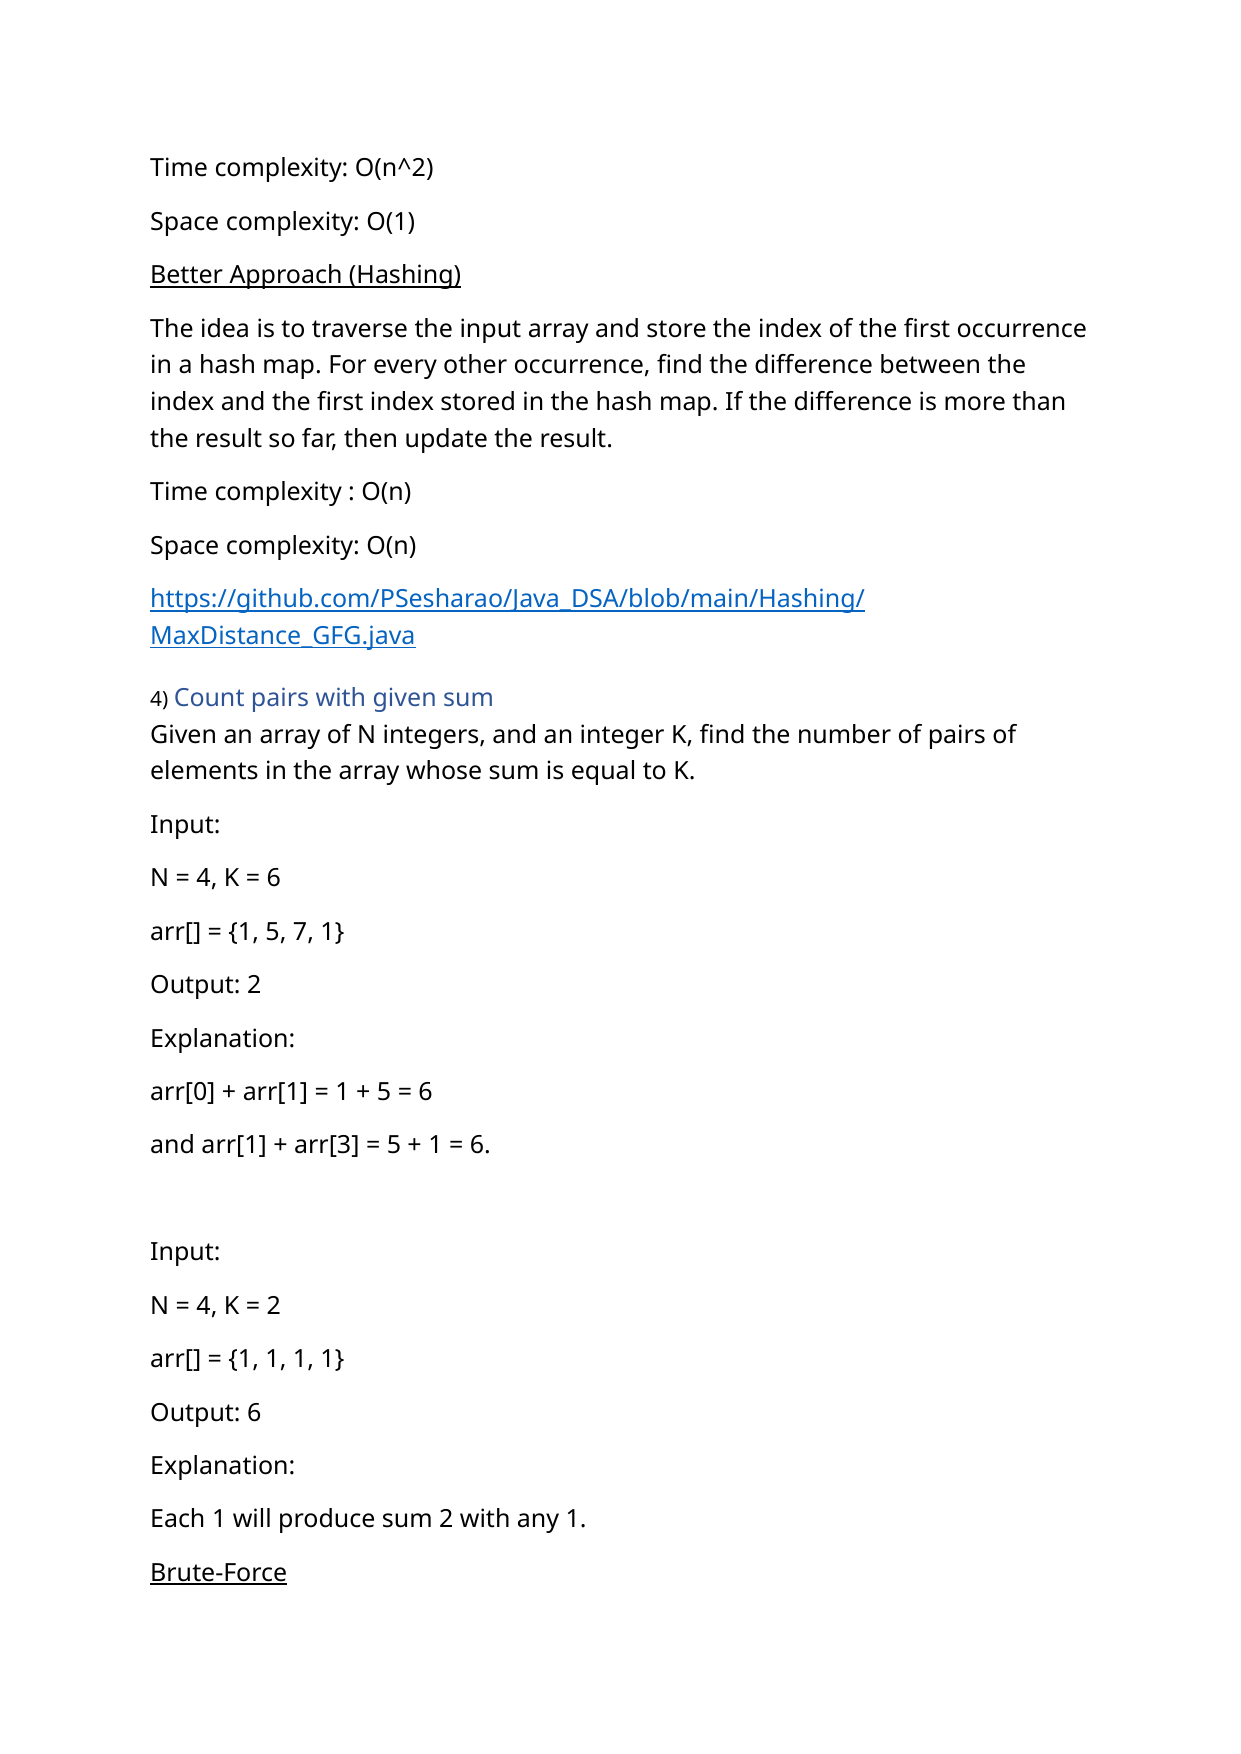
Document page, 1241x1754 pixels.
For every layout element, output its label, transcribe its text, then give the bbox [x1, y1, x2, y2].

text and arr[1] + arr[3] = 5 + 1 = 6. [150, 1127, 1090, 1161]
text Input: [150, 806, 1090, 841]
text Space complexity: O(n) [150, 527, 1090, 562]
text The idea is to traverse the input array and store the index of the first occurrence in a hash map. For every other occurrence, find the difference between the index and the first index stored in the hash map. If the difference is more than the result so far, then update the result. [150, 310, 1090, 455]
text Input: [150, 1234, 1090, 1268]
text N = 4, K = 2 [150, 1287, 1090, 1321]
text arr[] = {1, 1, 1, 1} [150, 1341, 1090, 1375]
text arr[] = {1, 5, 7, 1} [150, 913, 1090, 947]
text Time complexity: O(n^2) [150, 150, 1090, 184]
text Time complexity : O(n) [150, 474, 1090, 508]
text Output: 2 [150, 967, 1090, 1001]
text arr[0] + arr[1] = 1 + 5 = 6 [150, 1074, 1090, 1108]
text Output: 6 [150, 1394, 1090, 1428]
text Space complexity: O(1) [150, 203, 1090, 237]
subtitle Count pairs with given sum [150, 679, 1090, 713]
text Explanation: [150, 1020, 1090, 1054]
text Given an array of N integers, and an integer K, find the number of pairs of elements in the array whose sum is equal to K. [150, 716, 1090, 787]
text Better Approach (Hashing) [150, 257, 1090, 291]
text N = 4, K = 6 [150, 860, 1090, 894]
text Explanation: [150, 1448, 1090, 1482]
text Each 1 will produce sum 2 with any 1. [150, 1501, 1090, 1535]
text https://github.com/PSesharao/Java_DSA/blob/main/Hashing/MaxDistance_GFG.java [150, 581, 1090, 652]
text Brute-Force [150, 1554, 1090, 1589]
